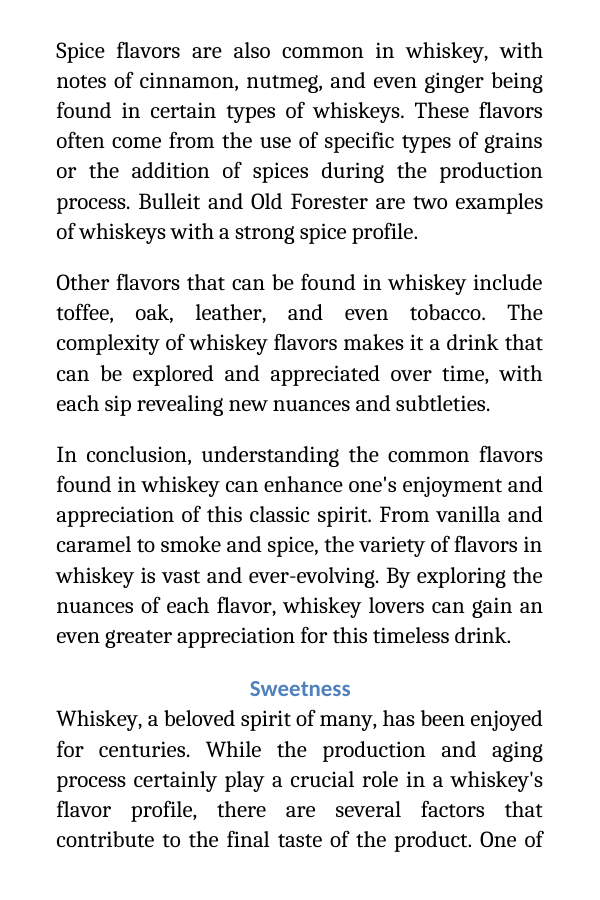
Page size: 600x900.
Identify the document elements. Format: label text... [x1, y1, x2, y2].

subtitle Sweetness [56, 674, 544, 702]
text Spice flavors are also common in whiskey, with notes of cinnamon, nutmeg, and even ginger being found in certain types of whiskeys. These flavors often come from the use of specific types of grains or the addition of spices during the production process. Bulleit and Old Forester are two examples of whiskeys with a strong spice profile. [56, 37, 544, 245]
text Other flavors that can be found in whiskey include toffee, oak, leather, and even tobacco. The complexity of whiskey flavors makes it a drink that can be explored and appreciated over time, with each sip revealing new nuances and subtleties. [56, 270, 544, 417]
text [56, 706, 544, 853]
text In conclusion, understanding the common flavors found in whiskey can enhance one's enjoyment and appreciation of this classic spirit. From vanilla and caramel to smoke and spice, the variety of flavors in whiskey is vast and ever-evolving. By exploring the nuances of each flavor, whiskey lovers can gain an even greater appreciation for this timeless drink. [56, 442, 544, 649]
